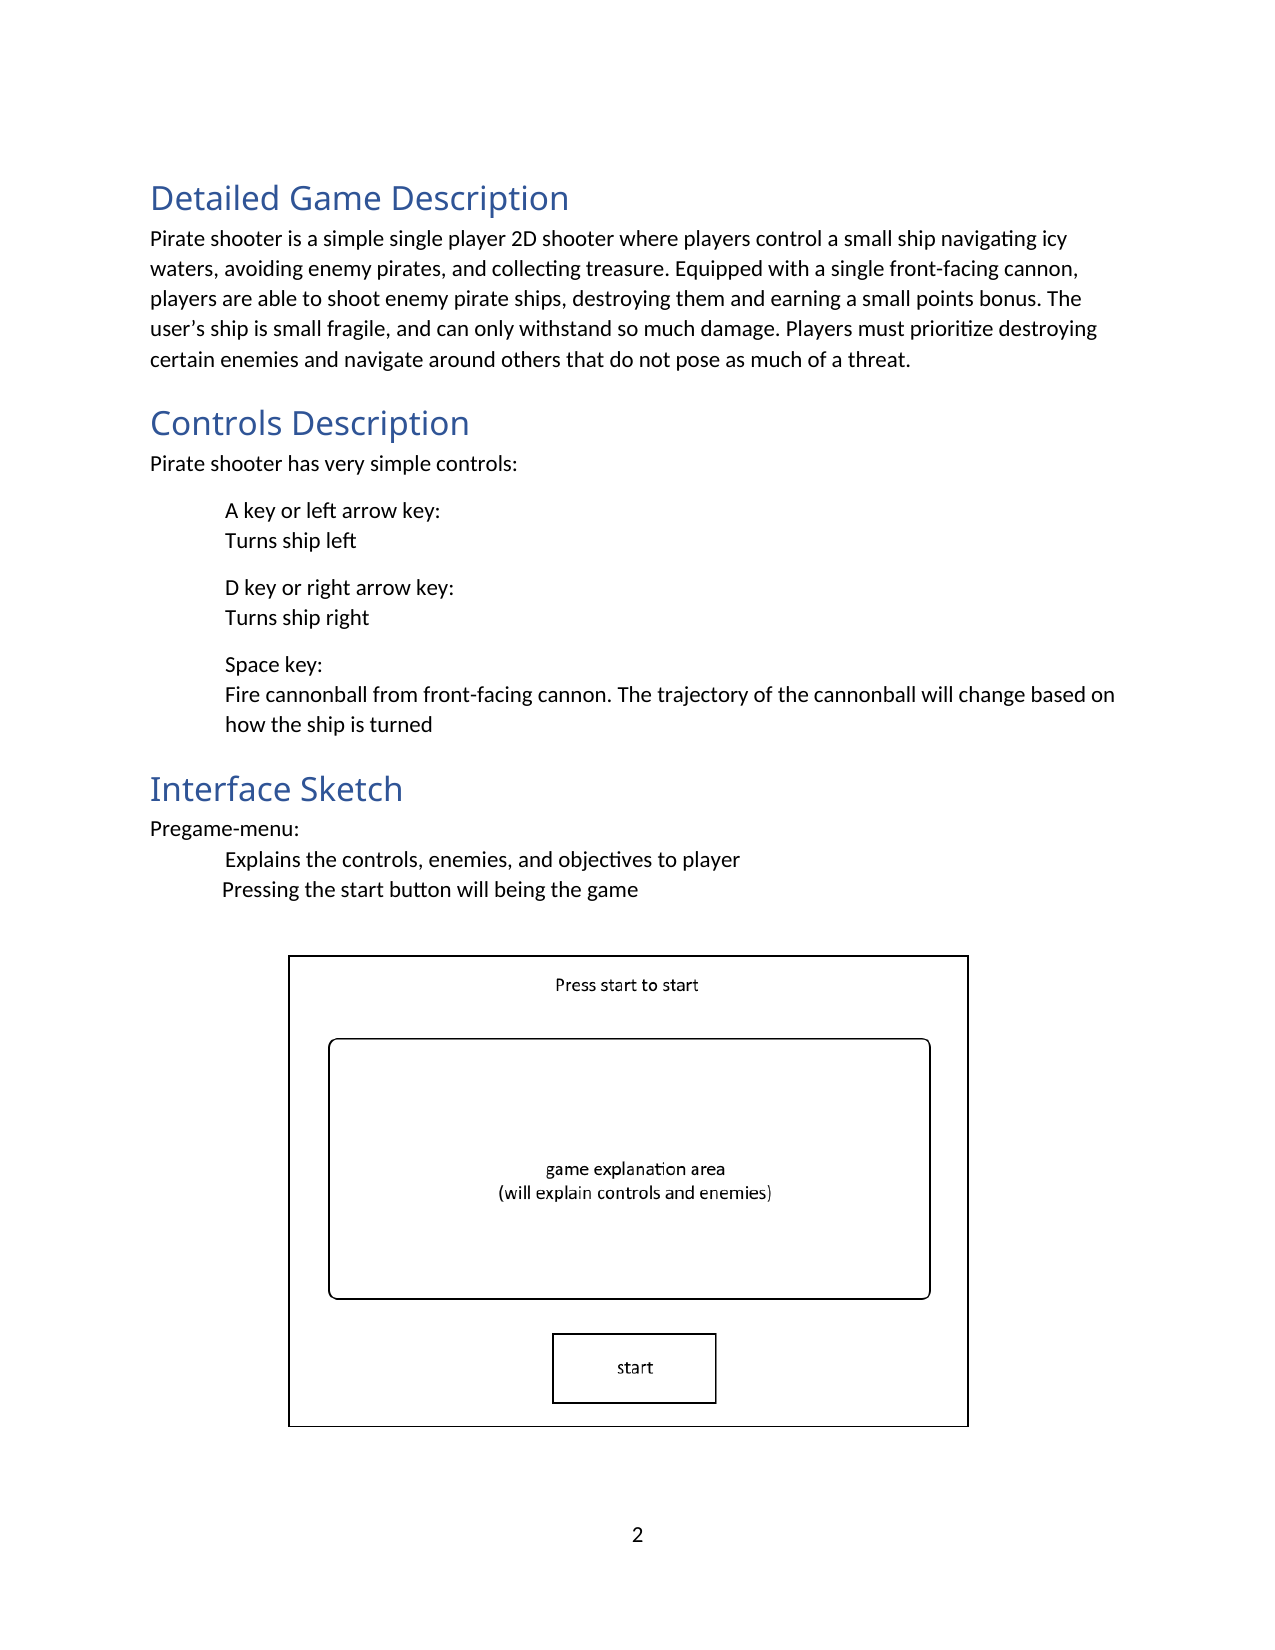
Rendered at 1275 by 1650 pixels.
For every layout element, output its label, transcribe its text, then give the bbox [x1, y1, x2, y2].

text Pregame-menu: Explains the controls, enemies, and objectives to player Pressing the start button will being the game [150, 814, 1125, 903]
subtitle Controls Description [150, 400, 1125, 445]
text Pirate shooter has very simple controls: [150, 449, 1125, 477]
subtitle Interface Sketch [150, 766, 1125, 811]
text A key or left arrow key: Turns ship left [225, 496, 1125, 554]
text Pirate shooter is a simple single player 2D shooter where players control a small ship navigating icy waters, avoiding enemy pirates, and collecting treasure. Equipped with a single front-facing cannon, players are able to shoot enemy pirate ships, destroying them and earning a small points bonus. The user’s ship is small fragile, and can only withstand so much damage. Players must prioritize destroying certain enemies and navigate around others that do not pose as much of a threat. [150, 224, 1125, 373]
text Space key: Fire cannonball from front-facing cannon. The trajectory of the cannonball will change based on how the ship is turned [225, 650, 1125, 738]
picture [272, 921, 1003, 1470]
subtitle Detailed Game Description [150, 175, 1125, 220]
text D key or right arrow key: Turns ship right [225, 573, 1125, 631]
